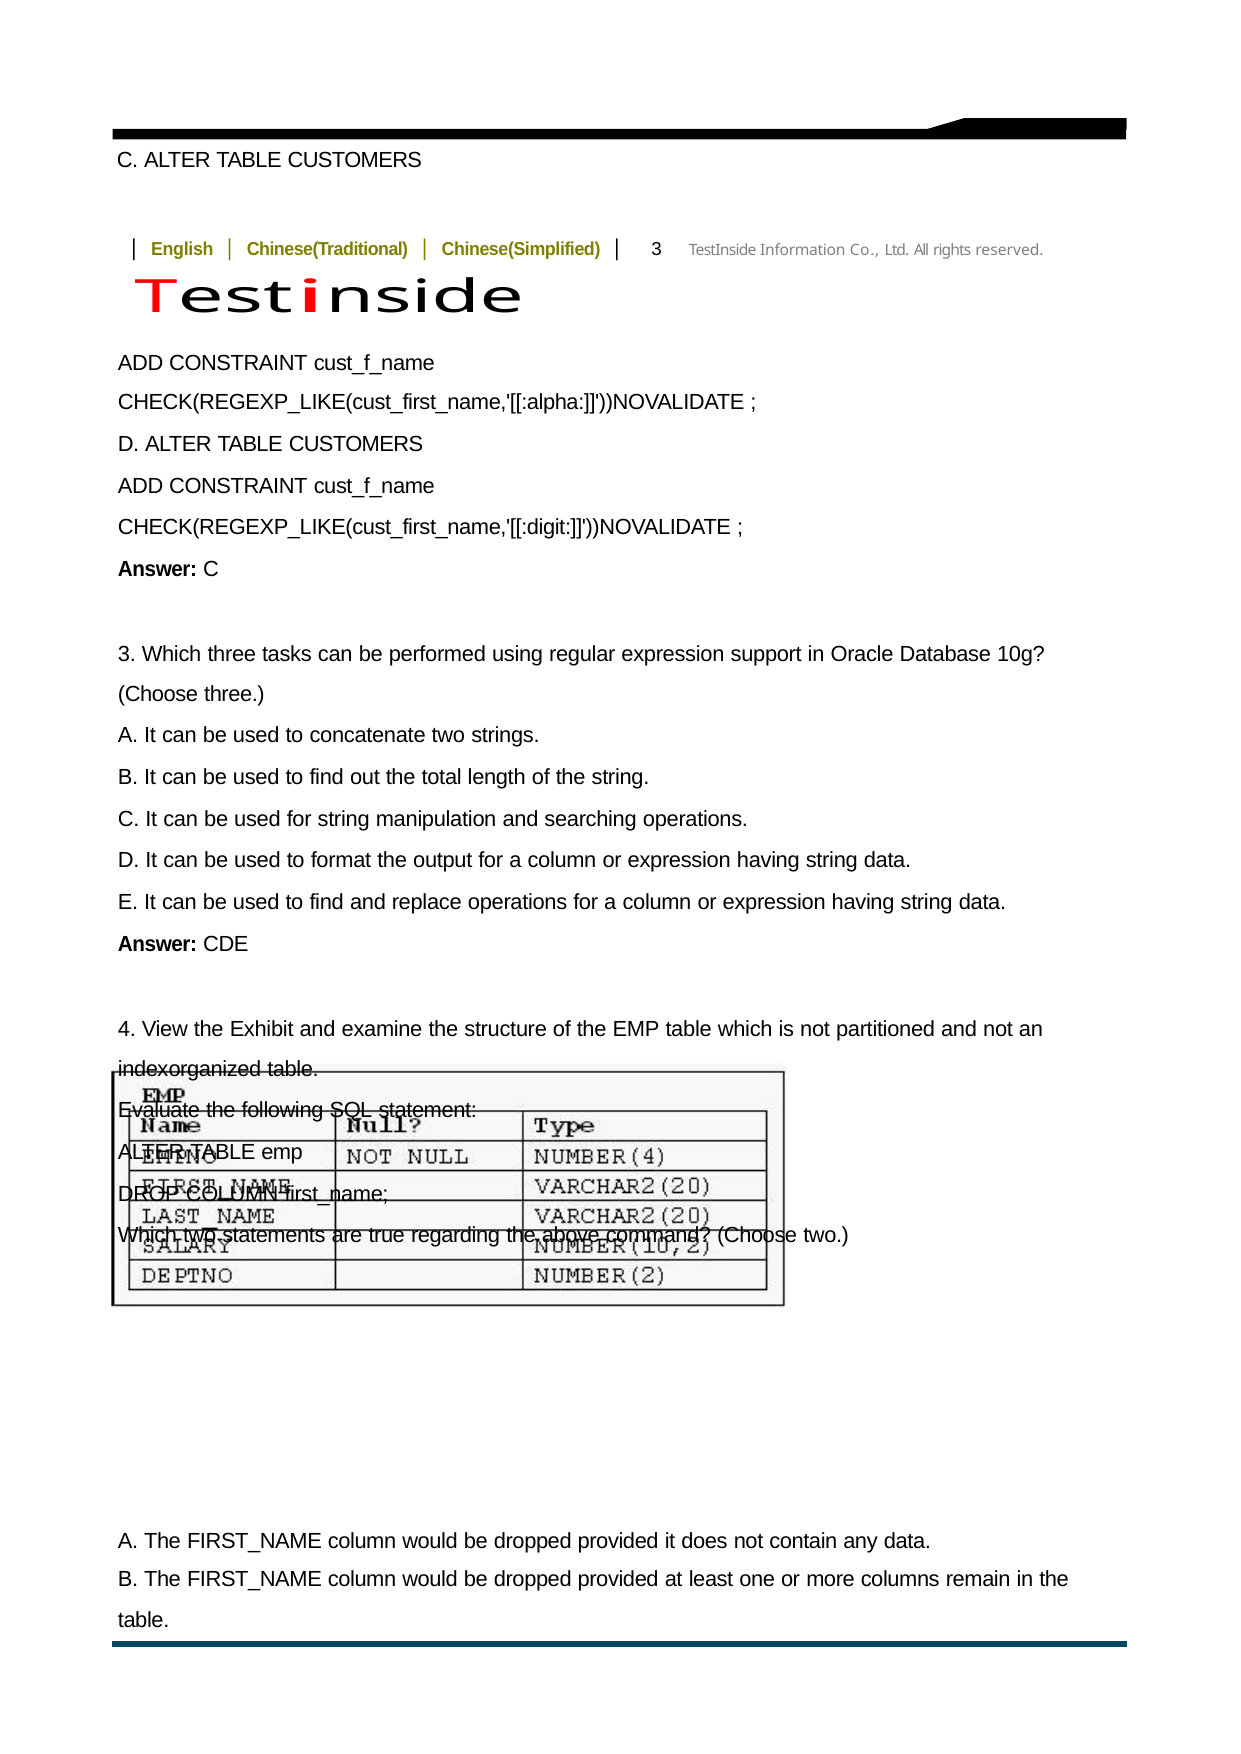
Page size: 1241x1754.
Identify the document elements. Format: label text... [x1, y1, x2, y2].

text DROP COLUMN first_name; [118, 1167, 1172, 1209]
text (Choose three.) [118, 668, 1172, 710]
text B. It can be used to find out the total length of the string. [118, 751, 1172, 793]
text C. It can be used for string manipulation and searching operations. [118, 793, 1172, 835]
text A. It can be used to concatenate two strings. [118, 710, 1172, 751]
text ALTER TABLE emp [118, 1126, 1172, 1167]
text Answer: CDE [118, 918, 1172, 959]
text D. It can be used to format the output for a column or expression having string data. [118, 835, 1172, 876]
text table. [118, 1594, 1172, 1636]
text C. ALTER TABLE CUSTOMERS [117, 134, 1172, 176]
text | English | Chinese(Traditional) | Chinese(Simplified) | ­ 3 ­ TestInside Information Co., Ltd. All rights reserved. [117, 226, 1172, 262]
picture [110, 1062, 788, 1311]
text CHECK(REGEXP_LIKE(cust_first_name,'[[:alpha:]]'))NOVALIDATE ; [118, 376, 1172, 418]
text index­organized table. [118, 1043, 1172, 1084]
text 3. Which three tasks can be performed using regular expression support in Oracle Database 10g? [118, 635, 1172, 668]
text A. The FIRST_NAME column would be dropped provided it does not contain any data. [118, 1532, 1172, 1552]
text D. ALTER TABLE CUSTOMERS [118, 418, 1172, 460]
text Test inside [118, 280, 1172, 321]
text CHECK(REGEXP_LIKE(cust_first_name,'[[:digit:]]'))NOVALIDATE ; [118, 501, 1172, 543]
text 4. View the Exhibit and examine the structure of the EMP table which is not partitioned and not an [118, 1009, 1172, 1043]
text Which two statements are true regarding the above command? (Choose two.) [118, 1209, 1172, 1251]
text B. The FIRST_NAME column would be dropped provided at least one or more columns remain in the [118, 1552, 1172, 1594]
text Answer: C [118, 543, 1172, 585]
text E. It can be used to find and replace operations for a column or expression having string data. [118, 876, 1172, 918]
text ADD CONSTRAINT cust_f_name [118, 346, 1172, 376]
text ADD CONSTRAINT cust_f_name [118, 460, 1172, 501]
text Evaluate the following SQL statement: [118, 1084, 1172, 1126]
